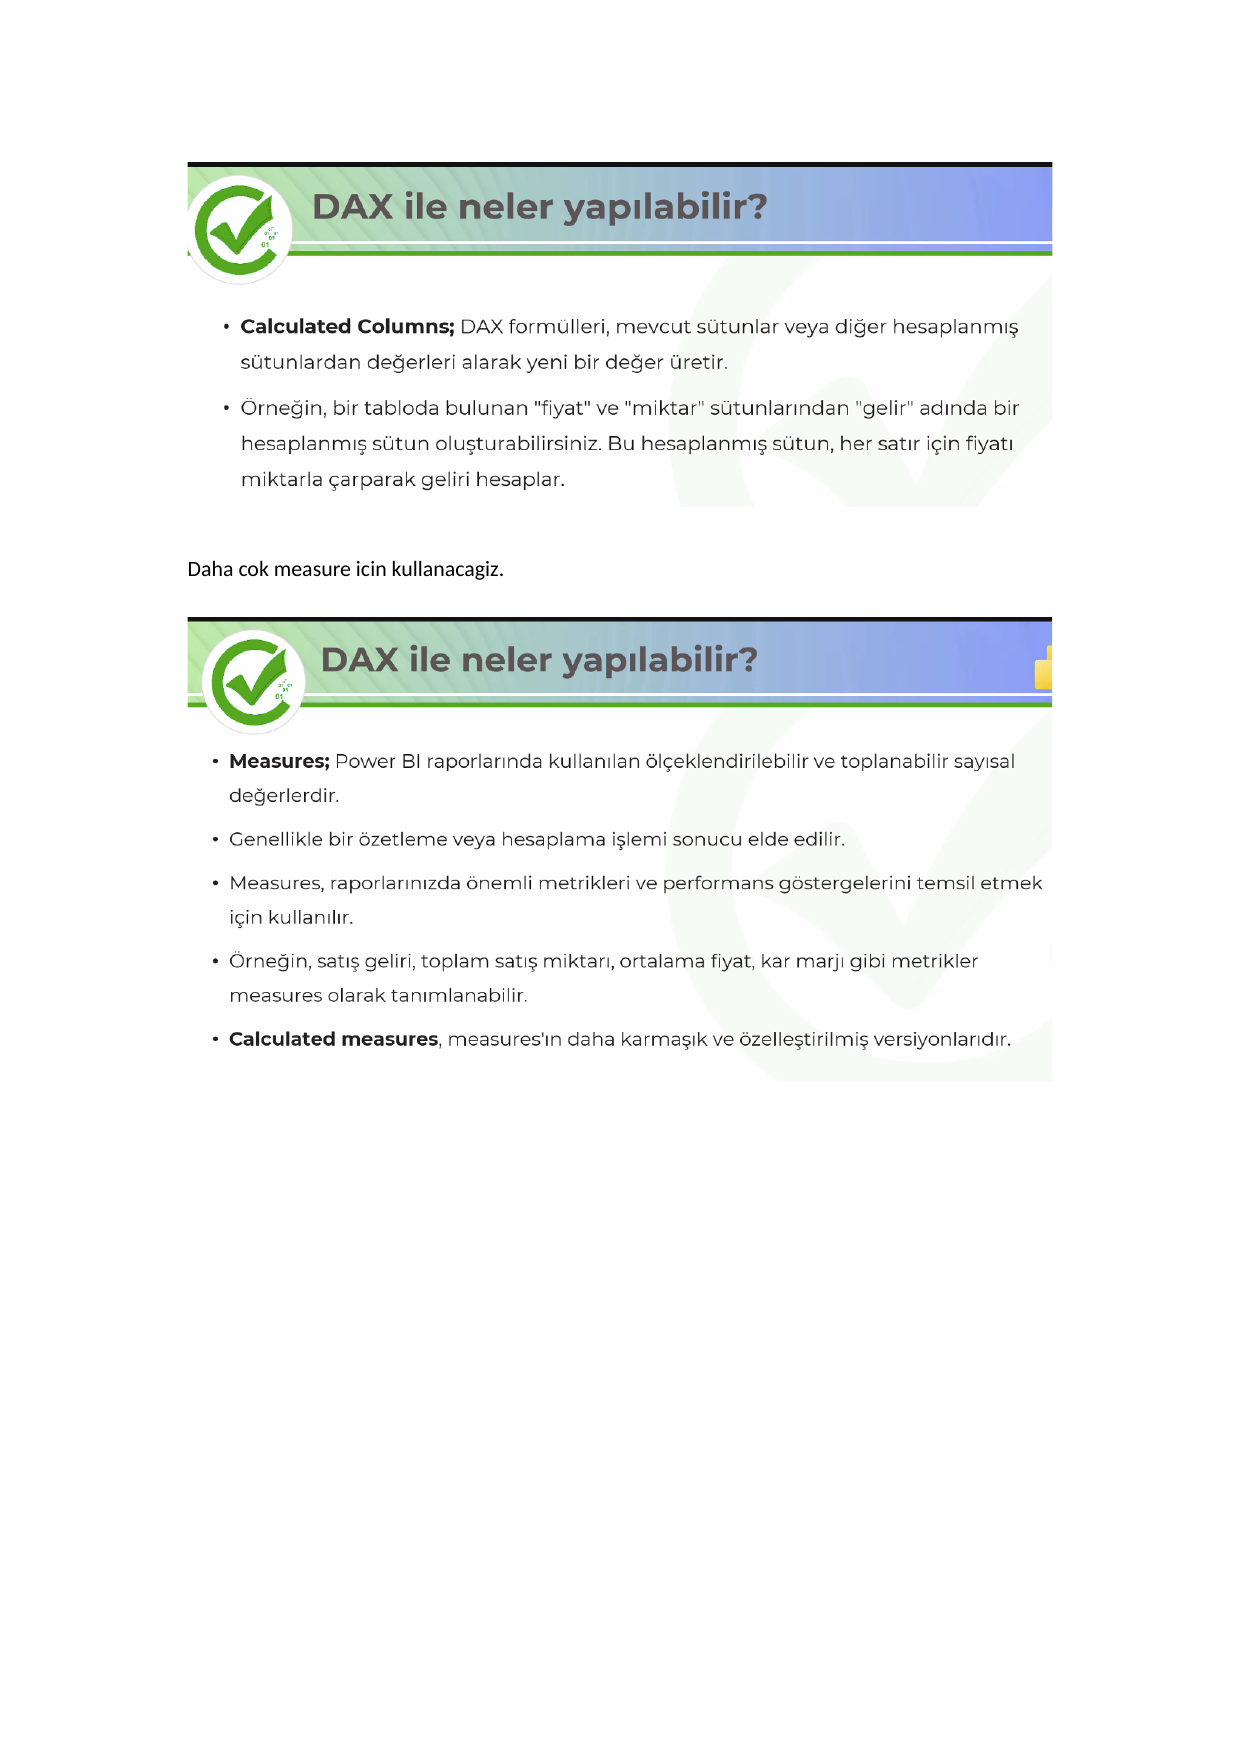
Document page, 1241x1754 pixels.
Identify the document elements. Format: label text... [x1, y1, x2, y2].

picture [187, 617, 1053, 1081]
text Daha cok measure icin kullanacagiz. [187, 552, 1053, 584]
picture [187, 162, 1053, 507]
